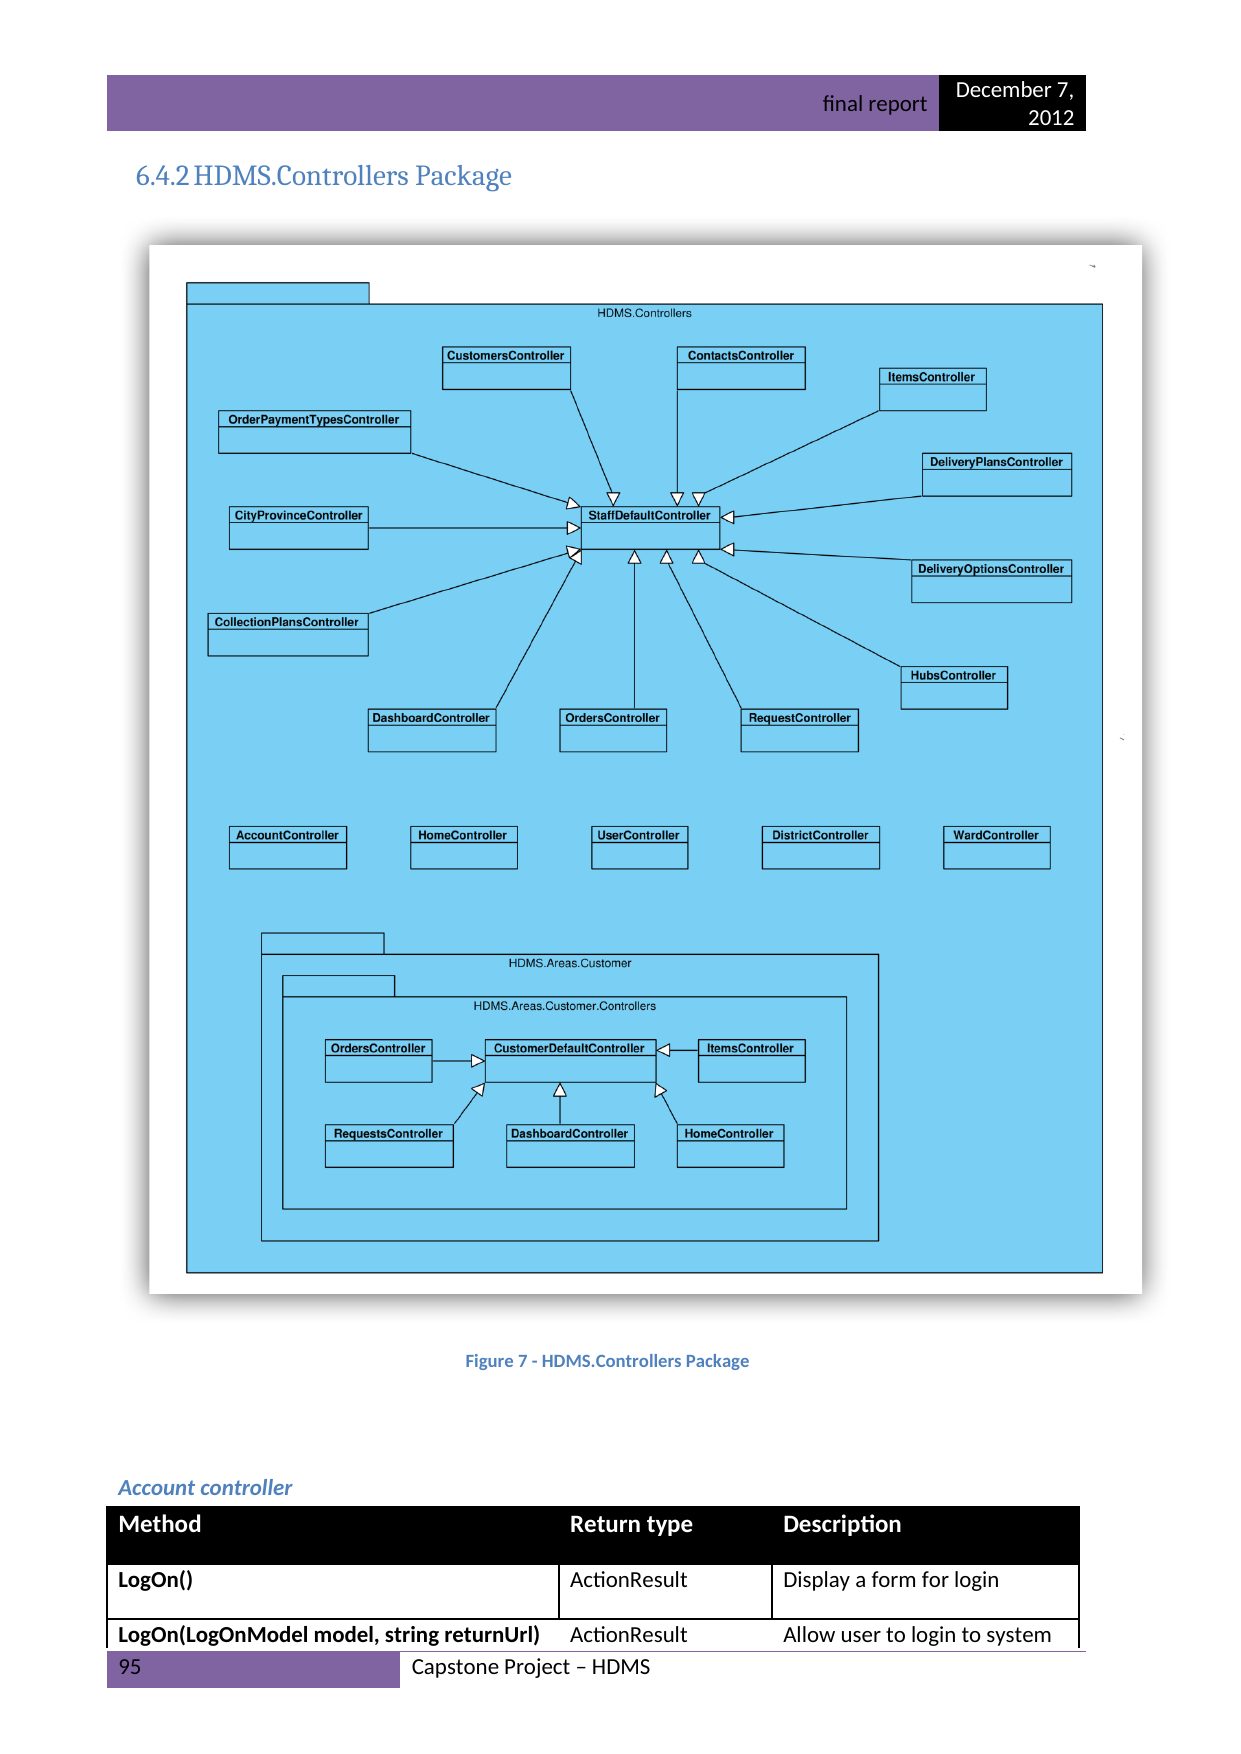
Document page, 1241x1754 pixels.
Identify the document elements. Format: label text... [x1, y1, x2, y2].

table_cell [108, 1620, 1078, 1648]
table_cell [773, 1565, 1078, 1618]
subtitle HDMS.Controllers Package [136, 159, 1097, 193]
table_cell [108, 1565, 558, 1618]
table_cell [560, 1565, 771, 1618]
picture [149, 245, 1143, 1294]
text Figure 7 - HDMS.Controllers Package [118, 1349, 1097, 1372]
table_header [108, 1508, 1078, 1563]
subtitle Account controller [118, 1473, 1097, 1502]
